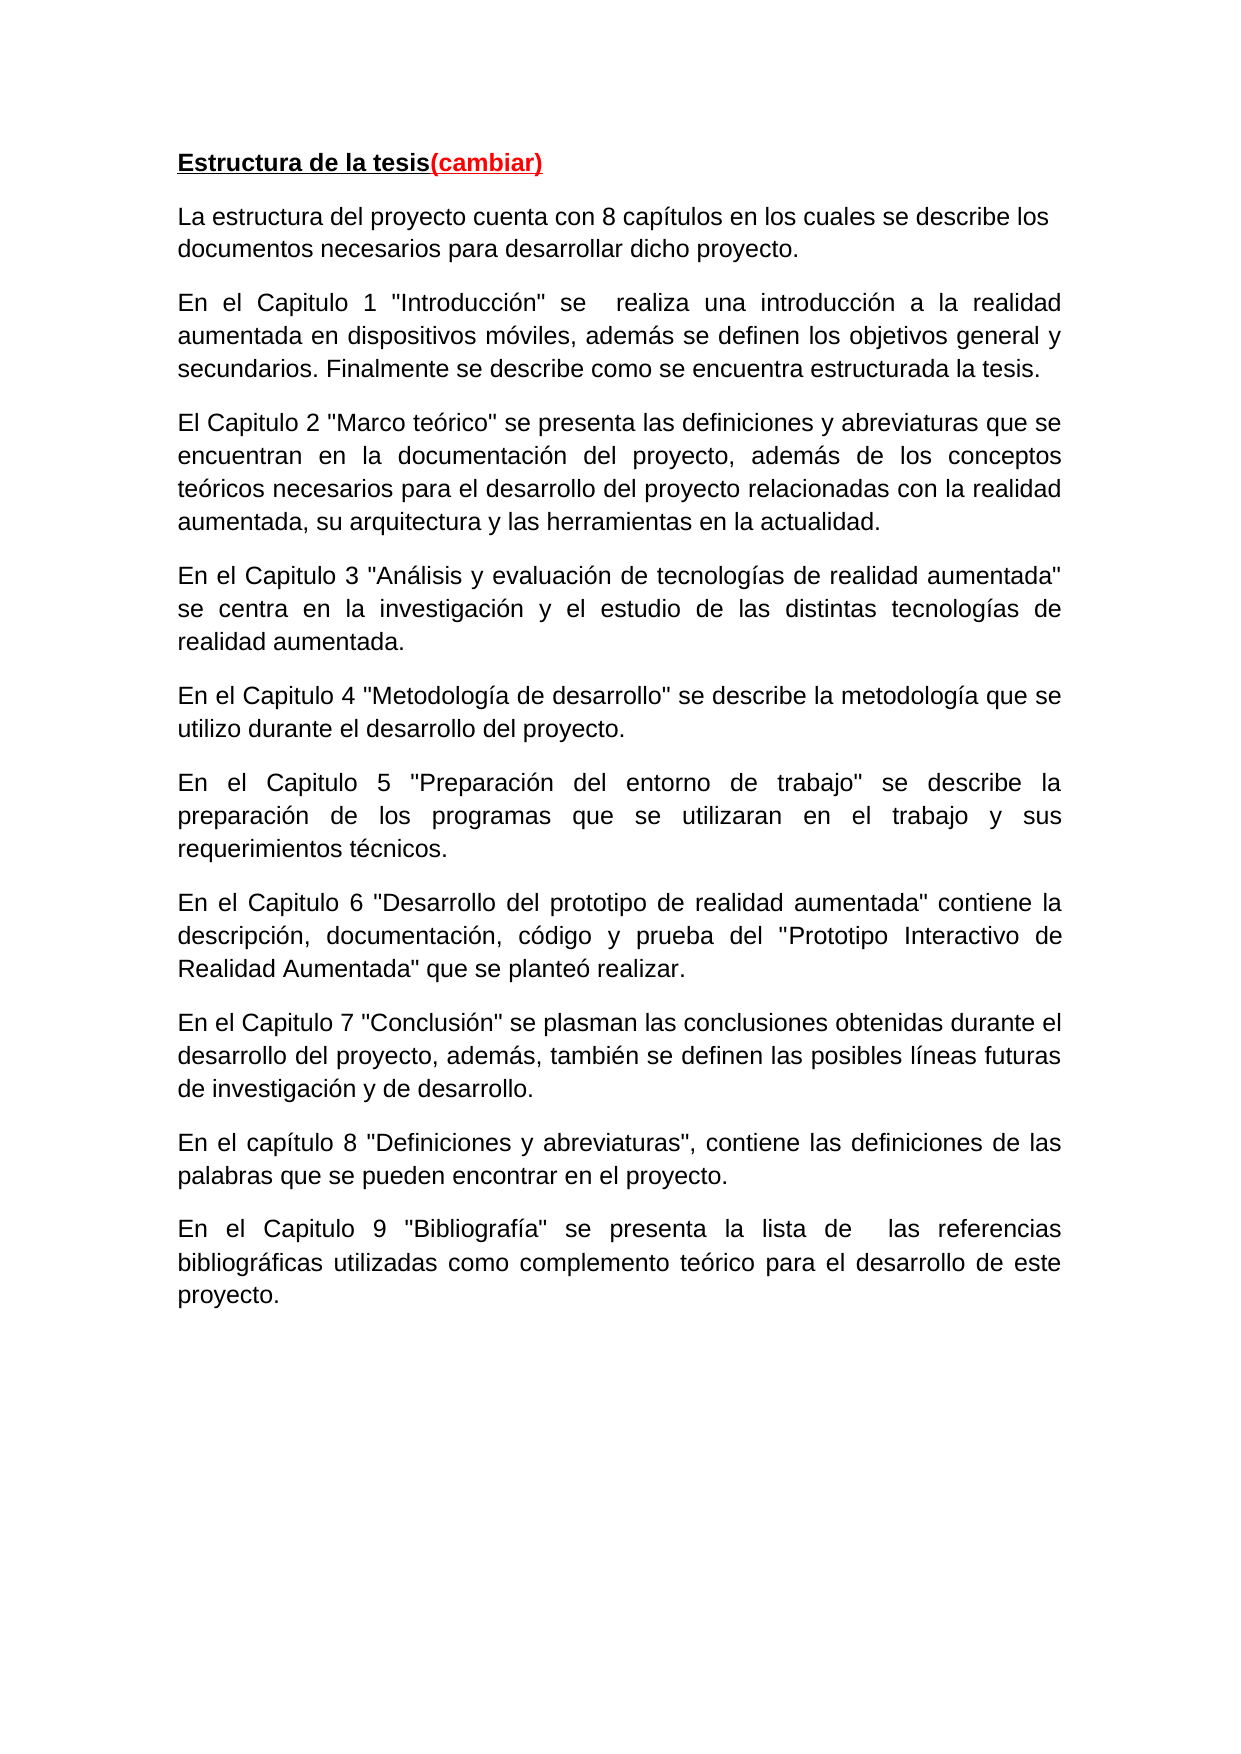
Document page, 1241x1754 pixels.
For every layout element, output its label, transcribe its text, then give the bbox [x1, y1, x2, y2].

text La estructura del proyecto cuenta con 8 capítulos en los cuales se describe los documentos necesarios para desarrollar dicho proyecto. [177, 201, 1063, 263]
text En el Capitulo 4 "Metodología de desarrollo" se describe la metodología que se utilizo durante el desarrollo del proyecto. [177, 681, 1063, 743]
text En el Capitulo 6 "Desarrollo del prototipo de realidad aumentada" contiene la descripción, documentación, código y prueba del "Prototipo Interactivo de Realidad Aumentada" que se planteó realizar. [177, 888, 1063, 983]
text Estructura de la tesis(cambiar) [177, 148, 1063, 176]
text En el capítulo 8 "Definiciones y abreviaturas", contiene las definiciones de las palabras que se pueden encontrar en el proyecto. [177, 1128, 1063, 1189]
text En el Capitulo 3 "Análisis y evaluación de tecnologías de realidad aumentada" se centra en la investigación y el estudio de las distintas tecnologías de realidad aumentada. [177, 561, 1063, 656]
text En el Capitulo 1 "Introducción" se realiza una introducción a la realidad aumentada en dispositivos móviles, además se definen los objetivos general y secundarios. Finalmente se describe como se encuentra estructurada la tesis. [177, 288, 1063, 383]
text En el Capitulo 7 "Conclusión" se plasman las conclusiones obtenidas durante el desarrollo del proyecto, además, también se definen las posibles líneas futuras de investigación y de desarrollo. [177, 1008, 1063, 1102]
text En el Capitulo 9 "Bibliografía" se presenta la lista de las referencias bibliográficas utilizadas como complemento teórico para el desarrollo de este proyecto. [177, 1214, 1063, 1309]
text El Capitulo 2 "Marco teórico" se presenta las definiciones y abreviaturas que se encuentran en la documentación del proyecto, además de los conceptos teóricos necesarios para el desarrollo del proyecto relacionadas con la realidad aumentada, su arquitectura y las herramientas en la actualidad. [177, 408, 1063, 536]
text En el Capitulo 5 "Preparación del entorno de trabajo" se describe la preparación de los programas que se utilizaran en el trabajo y sus requerimientos técnicos. [177, 768, 1063, 863]
